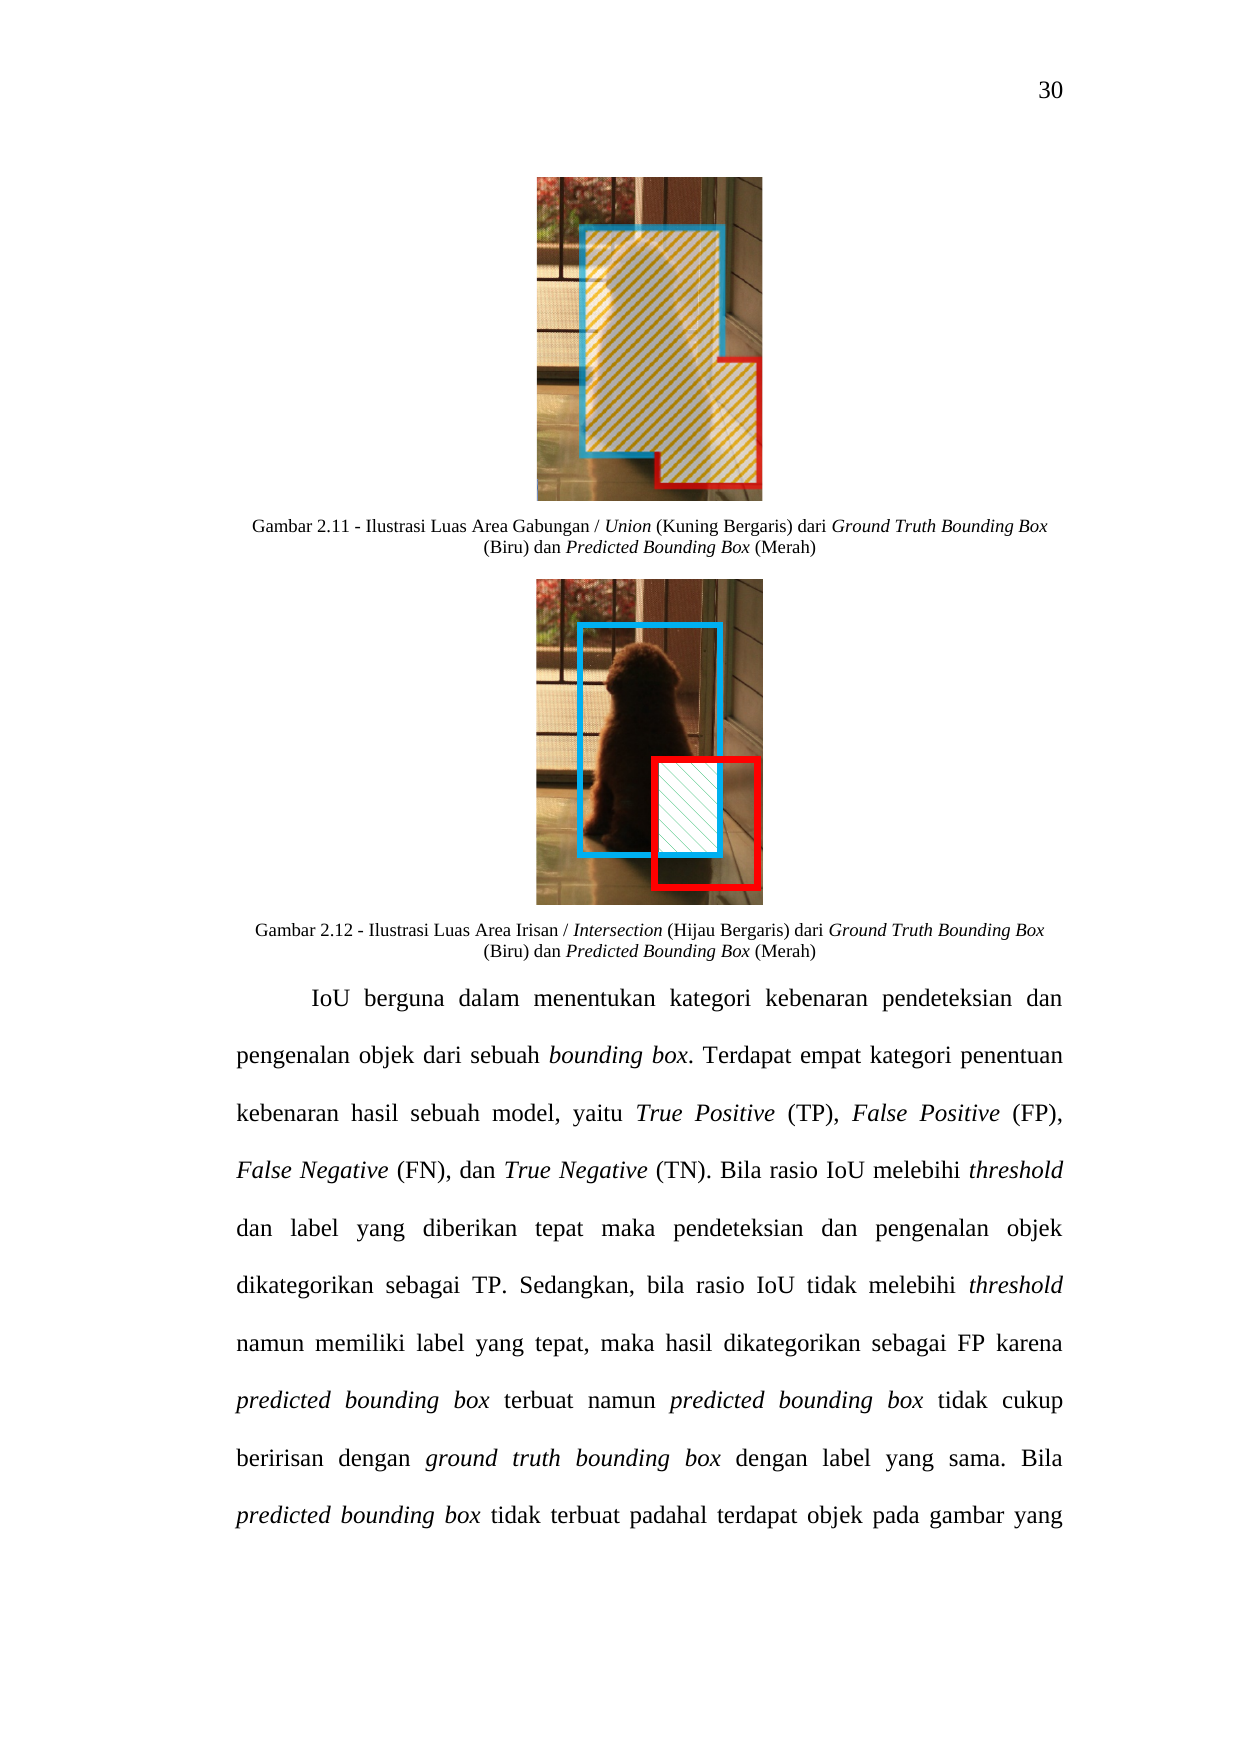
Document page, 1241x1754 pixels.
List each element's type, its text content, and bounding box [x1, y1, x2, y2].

picture [536, 177, 763, 501]
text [236, 983, 1063, 1529]
picture [536, 579, 763, 905]
